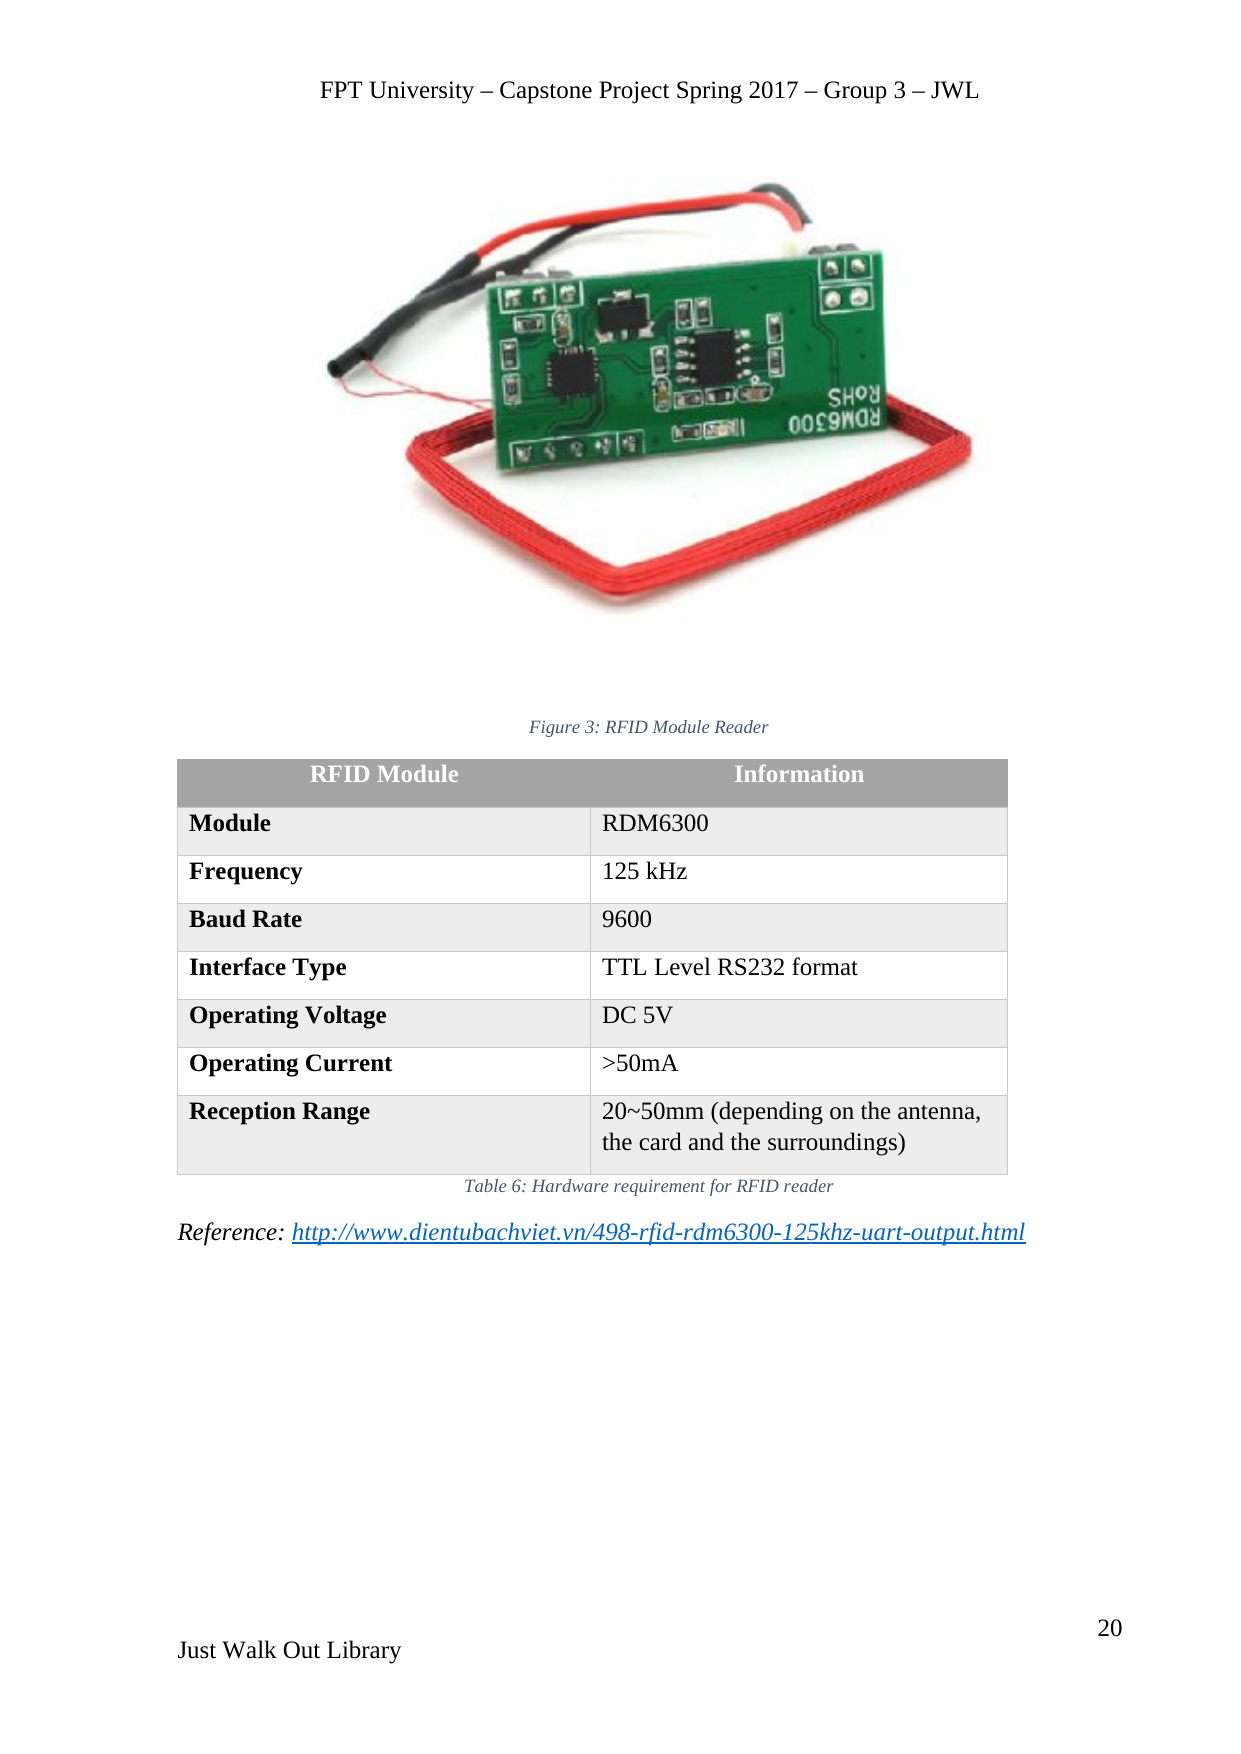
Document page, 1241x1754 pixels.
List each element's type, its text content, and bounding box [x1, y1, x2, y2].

table_cell Interface Type [178, 952, 590, 999]
table_cell 9600 [591, 904, 1007, 951]
table_cell Reception Range [178, 1096, 590, 1174]
text Reference: http://www.dientubachviet.vn/498-rfid-rdm6300-125khz-uart-output.html [177, 1217, 1122, 1246]
table_cell DC 5V [591, 1000, 1007, 1047]
table_cell 125 kHz [591, 856, 1007, 903]
table_cell Module [178, 808, 590, 855]
text Figure 3: RFID Module Reader [177, 716, 1122, 738]
table_header Information [591, 760, 1007, 807]
table_cell Frequency [178, 856, 590, 903]
table_cell Baud Rate [178, 904, 590, 951]
table_cell Operating Voltage [178, 1000, 590, 1047]
table_header RFID Module [178, 760, 590, 807]
table_cell Operating Current [178, 1048, 590, 1095]
text Table 6: Hardware requirement for RFID reader [177, 1175, 1122, 1197]
table_cell >50mA [591, 1048, 1007, 1095]
table_cell 20~50mm (depending on the antenna, the card and the surroundings) [591, 1096, 1007, 1174]
table_cell RDM6300 [591, 808, 1007, 855]
table_cell TTL Level RS232 format [591, 952, 1007, 999]
picture [252, 118, 1115, 698]
